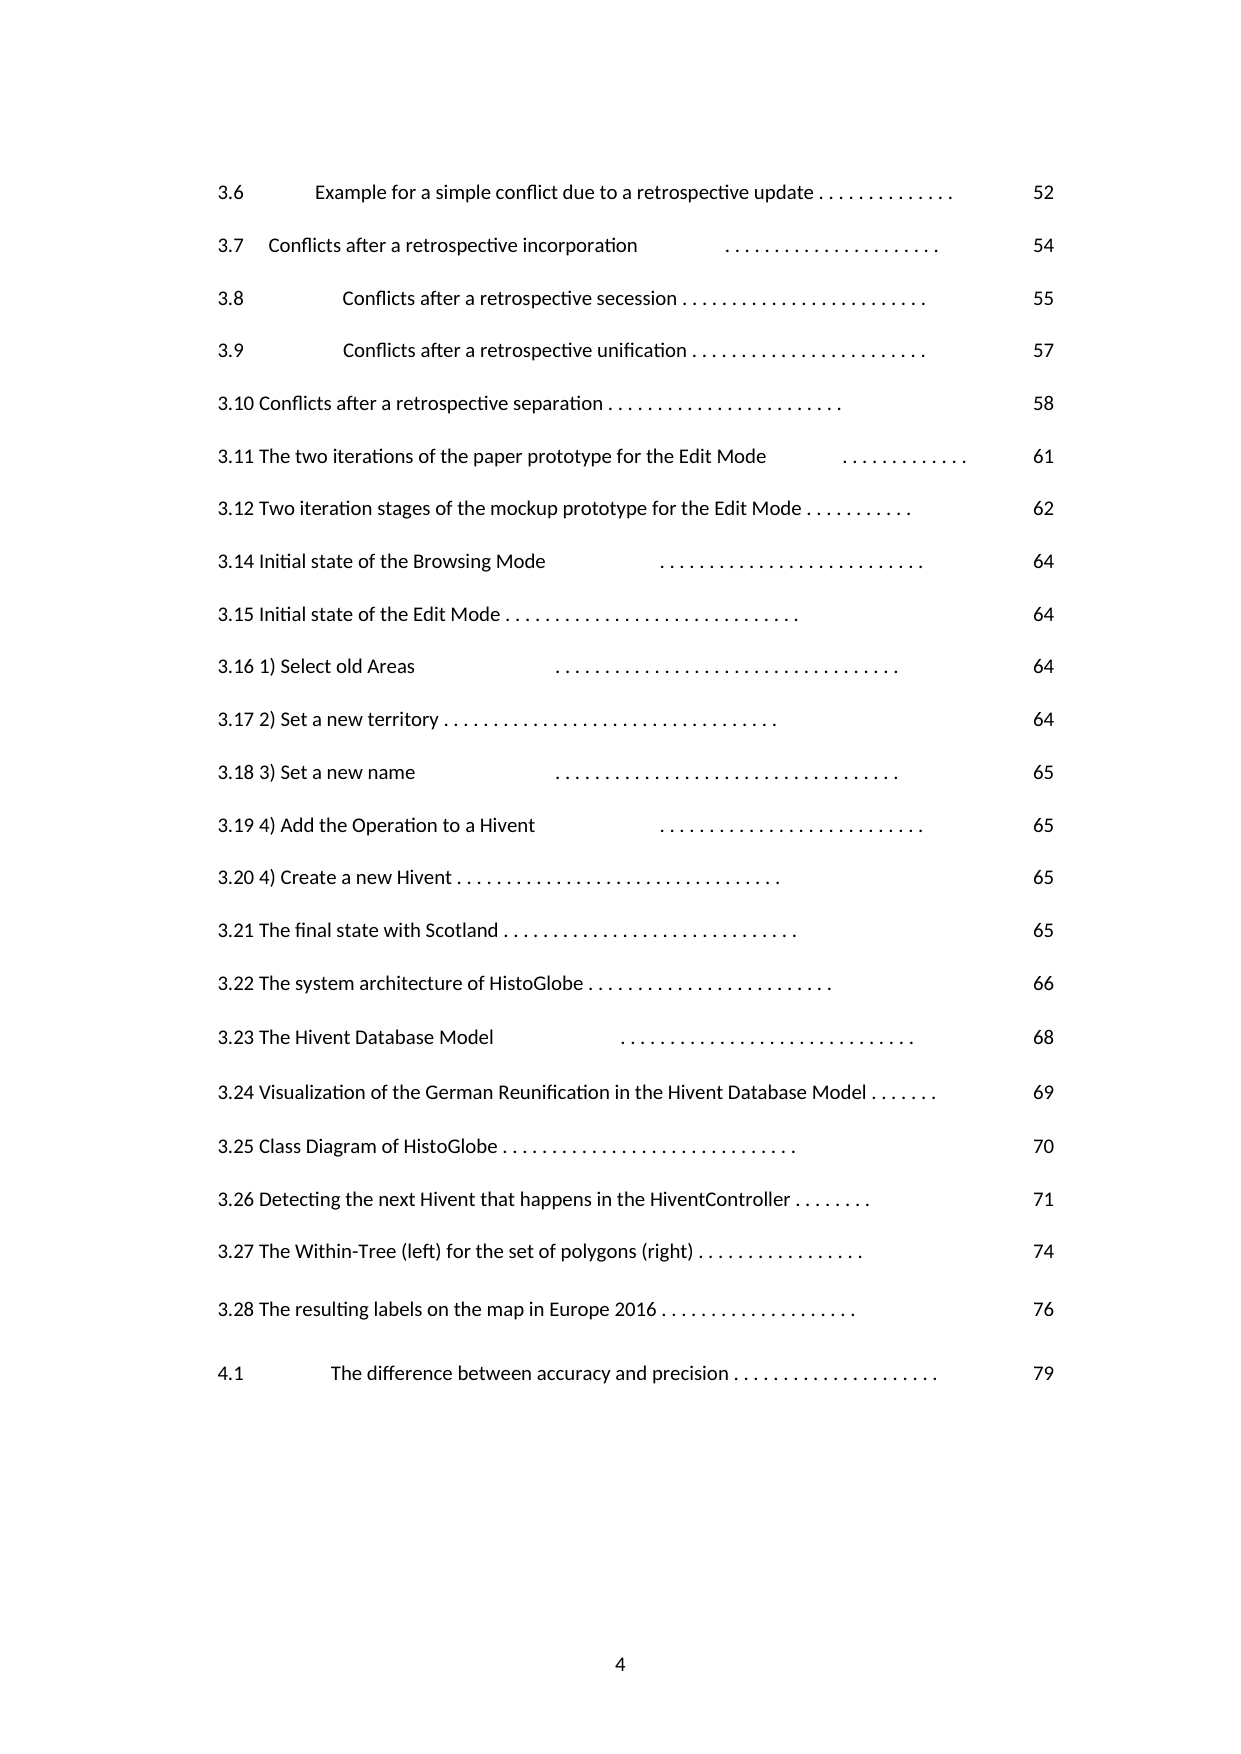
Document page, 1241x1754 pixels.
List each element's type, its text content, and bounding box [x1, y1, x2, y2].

table_cell 79 [1033, 1342, 1054, 1405]
table_cell 65 [1033, 799, 1054, 852]
table_cell 3.16 1) Select old Areas . . . . . . . . . . . . . . . . . . . . . . . . . . . . . . . . . . . [217, 641, 1033, 694]
table_cell 68 [1033, 1010, 1054, 1052]
table_header 3.24 Visualization of the German Reunification in the Hivent Database Model . . . . . . . [217, 1079, 1033, 1121]
table_cell 3.22 The system architecture of HistoGlobe . . . . . . . . . . . . . . . . . . . . . . . . . [217, 957, 1033, 1010]
table_cell 62 [1033, 483, 1054, 536]
table_cell 3.20 4) Create a new Hivent . . . . . . . . . . . . . . . . . . . . . . . . . . . . . . . . . [217, 852, 1033, 904]
table_cell 3.18 3) Set a new name . . . . . . . . . . . . . . . . . . . . . . . . . . . . . . . . . . . [217, 746, 1033, 799]
table_cell 3.17 2) Set a new territory . . . . . . . . . . . . . . . . . . . . . . . . . . . . . . . . . . [217, 694, 1033, 746]
table_cell 3.14 Initial state of the Browsing Mode . . . . . . . . . . . . . . . . . . . . . . . . . . . [217, 536, 1033, 588]
table_cell 71 [1033, 1173, 1054, 1226]
table_cell 3.7 Conflicts after a retrospective incorporation . . . . . . . . . . . . . . . . . . . . . . [217, 219, 1033, 272]
table_cell 3.6 Example for a simple conflict due to a retrospective update . . . . . . . . . . . . . . [217, 167, 1033, 219]
table_cell 64 [1033, 536, 1054, 588]
table_cell 4.1 The difference between accuracy and precision . . . . . . . . . . . . . . . . . . . . . [217, 1342, 1033, 1405]
table_cell 3.8 Conflicts after a retrospective secession . . . . . . . . . . . . . . . . . . . . . . . . . [217, 272, 1033, 325]
table_cell 64 [1033, 641, 1054, 694]
table_cell 3.25 Class Diagram of HistoGlobe . . . . . . . . . . . . . . . . . . . . . . . . . . . . . . [217, 1121, 1033, 1173]
table_cell 52 [1033, 167, 1054, 219]
table_cell 3.11 The two iterations of the paper prototype for the Edit Mode . . . . . . . . . . . . . [217, 430, 1033, 483]
table_cell 66 [1033, 957, 1054, 1010]
table_cell 3.26 Detecting the next Hivent that happens in the HiventController . . . . . . . . [217, 1173, 1033, 1226]
table_cell 65 [1033, 746, 1054, 799]
table_cell 55 [1033, 272, 1054, 325]
table_cell 76 [1033, 1279, 1054, 1342]
table_cell 61 [1033, 430, 1054, 483]
table_cell 3.15 Initial state of the Edit Mode . . . . . . . . . . . . . . . . . . . . . . . . . . . . . . [217, 588, 1033, 641]
table_cell 74 [1033, 1226, 1054, 1279]
table_cell 54 [1033, 219, 1054, 272]
table_cell 64 [1033, 694, 1054, 746]
table_cell 3.27 The Within-Tree (left) for the set of polygons (right) . . . . . . . . . . . . . . . . . [217, 1226, 1033, 1279]
table_cell 58 [1033, 378, 1054, 430]
table_cell 65 [1033, 852, 1054, 904]
table_cell 3.28 The resulting labels on the map in Europe 2016 . . . . . . . . . . . . . . . . . . . . [217, 1279, 1033, 1342]
table_cell 3.10 Conflicts after a retrospective separation . . . . . . . . . . . . . . . . . . . . . . . . [217, 378, 1033, 430]
table_header 69 [1033, 1079, 1054, 1121]
table_cell 57 [1033, 325, 1054, 377]
table_cell 3.23 The Hivent Database Model . . . . . . . . . . . . . . . . . . . . . . . . . . . . . . [217, 1010, 1033, 1052]
table_cell 3.21 The final state with Scotland . . . . . . . . . . . . . . . . . . . . . . . . . . . . . . [217, 905, 1033, 957]
table_cell 3.9 Conflicts after a retrospective unification . . . . . . . . . . . . . . . . . . . . . . . . [217, 325, 1033, 377]
table_cell 65 [1033, 905, 1054, 957]
table_cell 3.12 Two iteration stages of the mockup prototype for the Edit Mode . . . . . . . . . . . [217, 483, 1033, 536]
table_cell 64 [1033, 588, 1054, 641]
table_cell 3.19 4) Add the Operation to a Hivent . . . . . . . . . . . . . . . . . . . . . . . . . . . [217, 799, 1033, 852]
table_cell 70 [1033, 1121, 1054, 1173]
